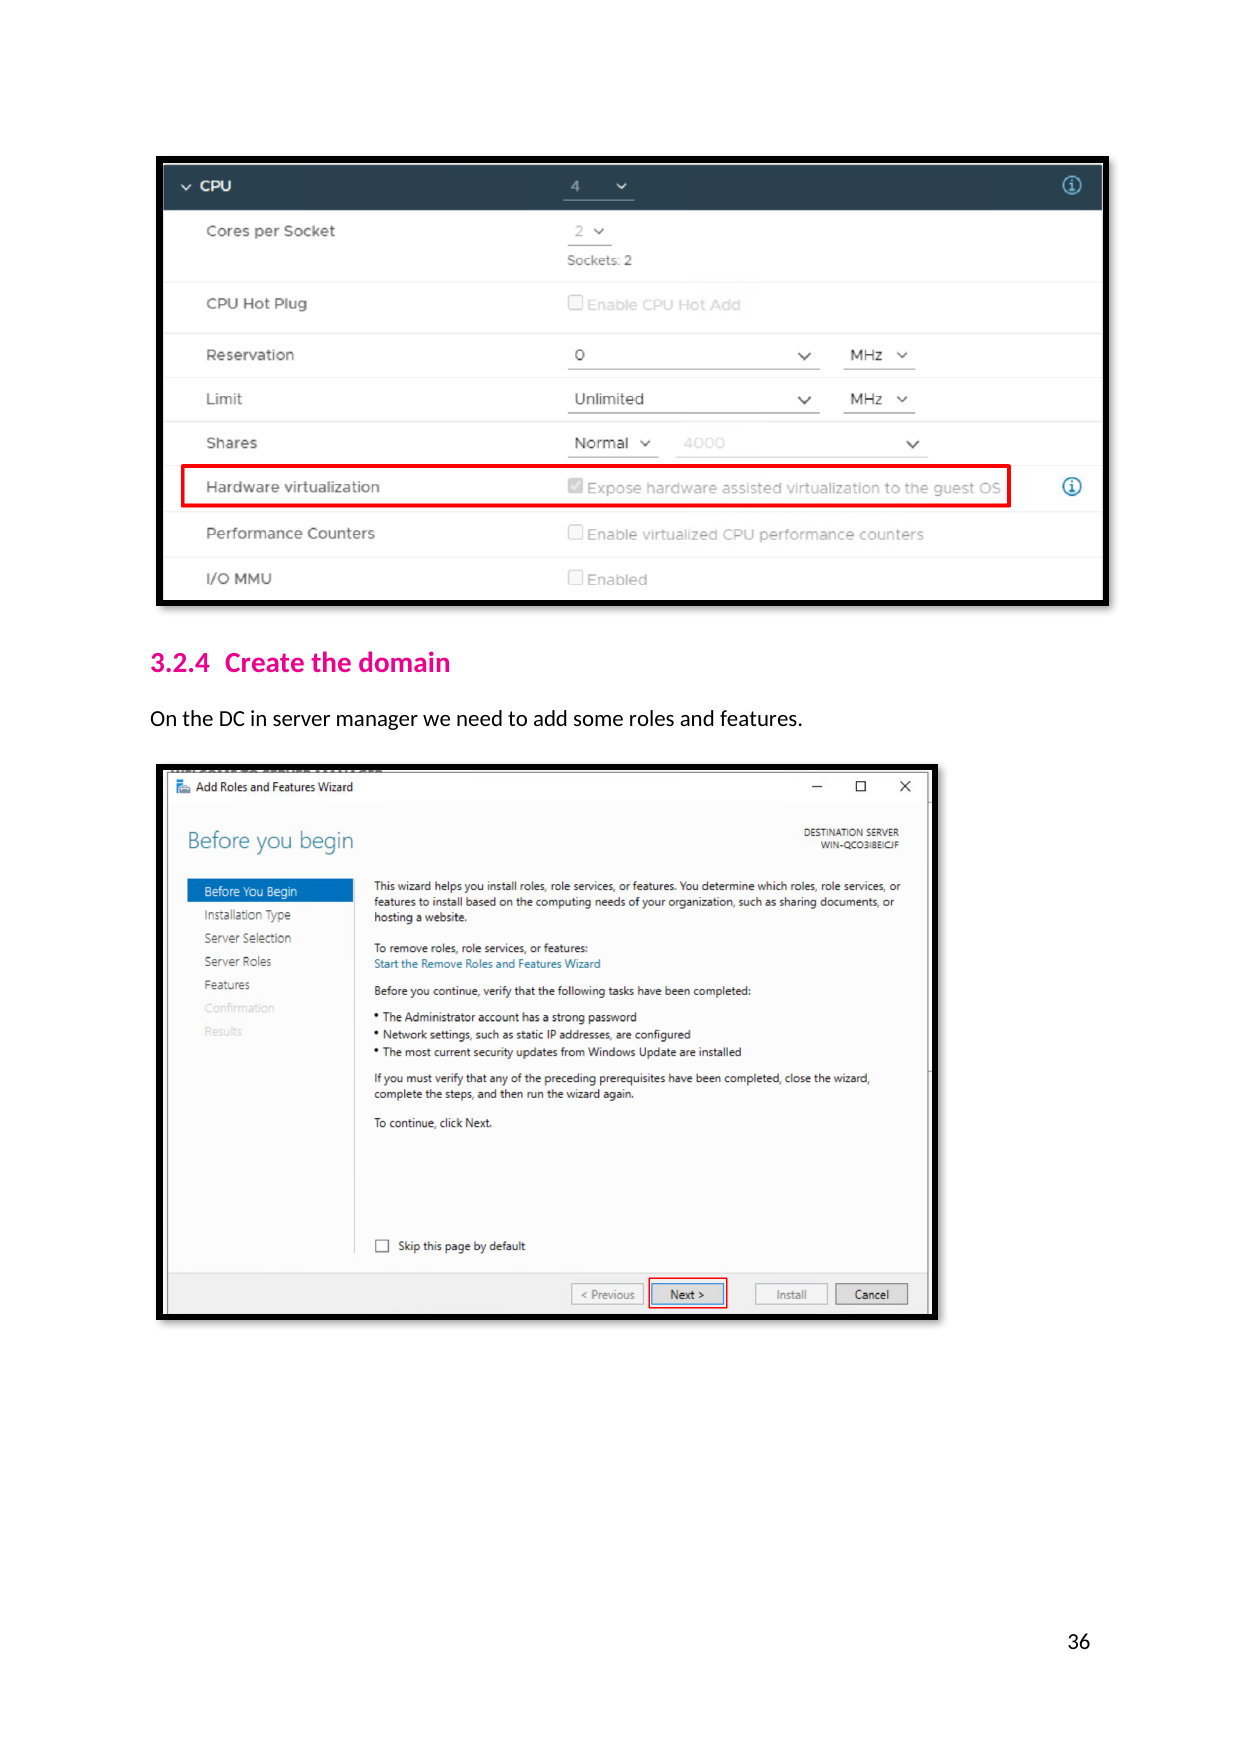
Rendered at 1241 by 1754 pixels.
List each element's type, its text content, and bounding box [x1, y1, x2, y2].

picture [163, 163, 1103, 600]
text On the DC in server manager we need to add some roles and features. [150, 704, 1090, 732]
subtitle Create the domain [150, 644, 1090, 679]
picture [163, 770, 932, 1314]
